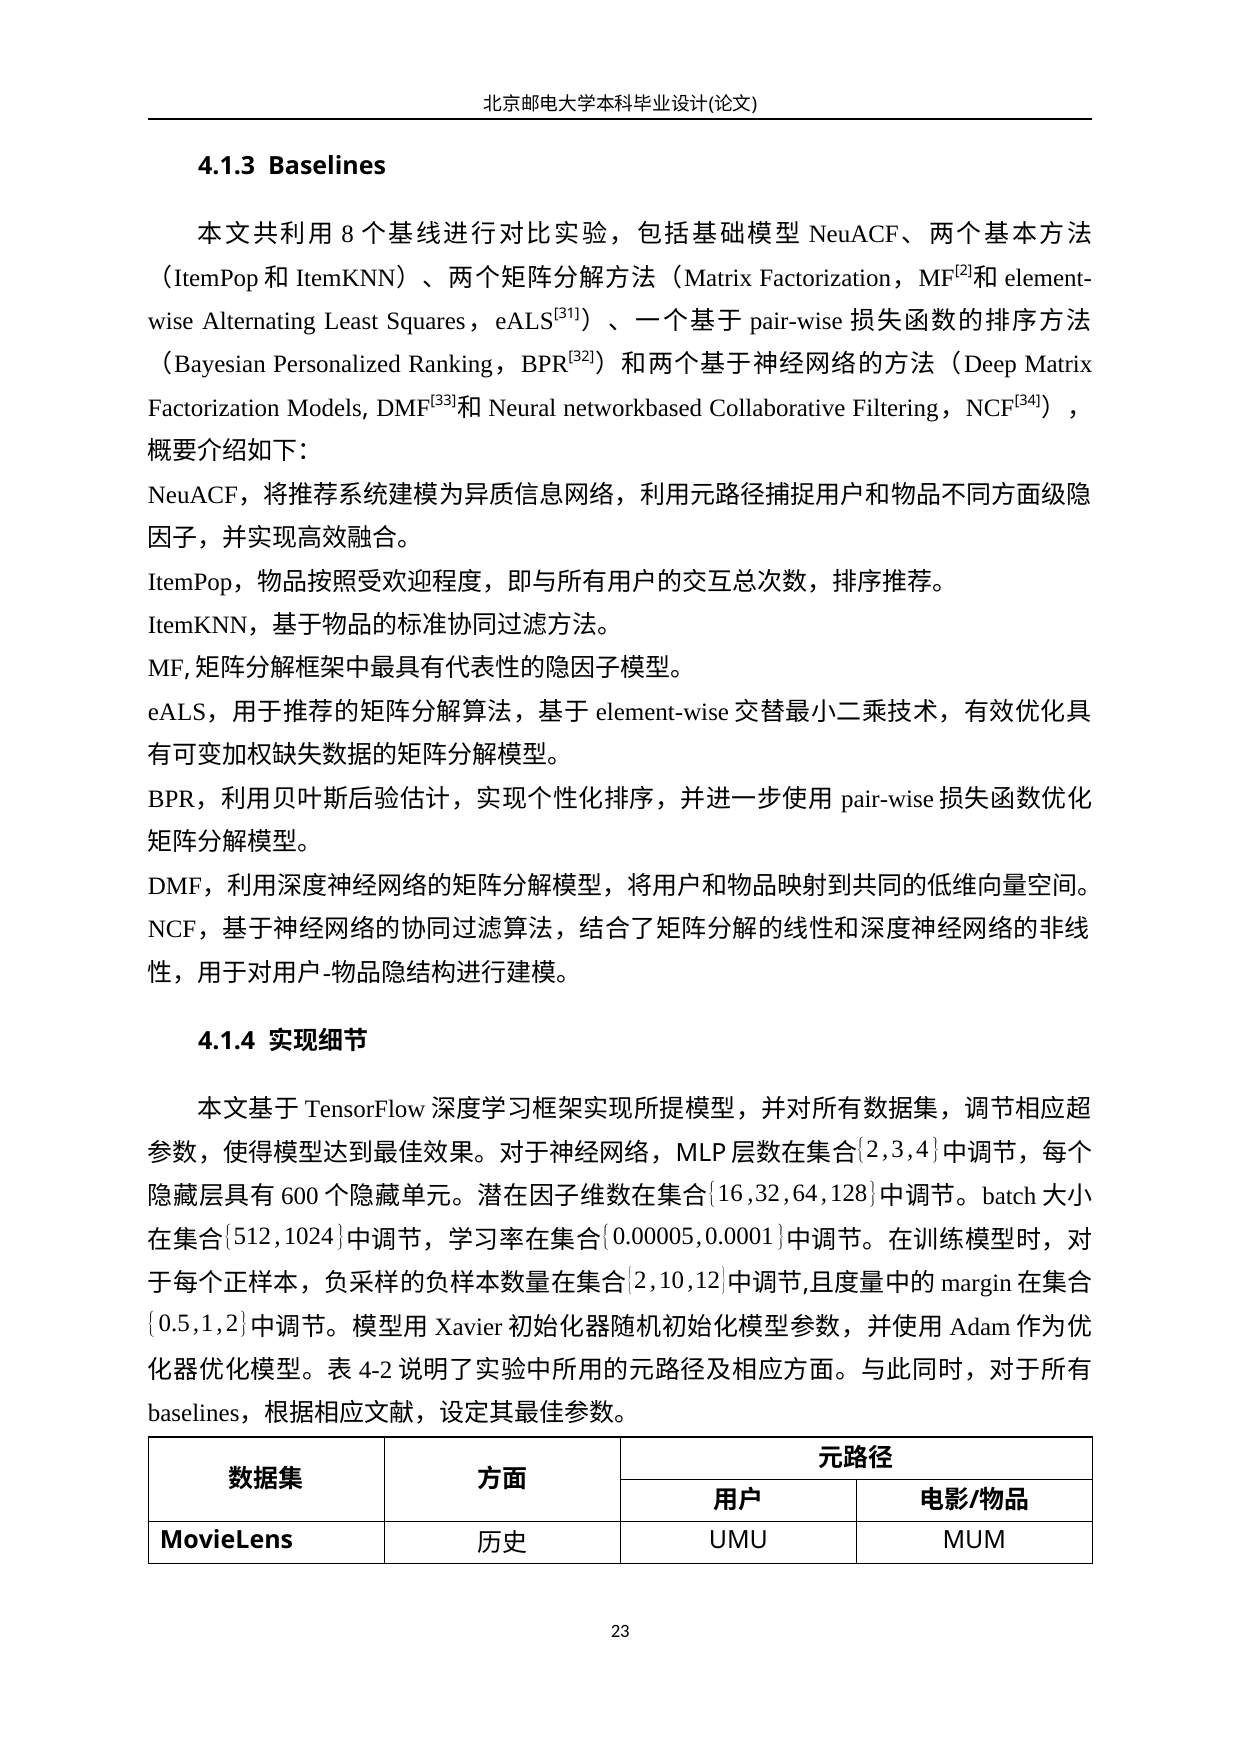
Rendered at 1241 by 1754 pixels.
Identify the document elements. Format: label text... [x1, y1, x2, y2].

table_cell 历史 [385, 1522, 620, 1563]
table_cell UMU [621, 1522, 856, 1563]
text MF, 矩阵分解框架中最具有代表性的隐因子模型。 [148, 648, 1092, 684]
table_cell 用户 [621, 1480, 856, 1521]
table_header 元路径 [621, 1438, 1092, 1479]
text DMF，利用深度神经网络的矩阵分解模型，将用户和物品映射到共同的低维向量空间。 [148, 865, 1092, 901]
text ItemKNN，基于物品的标准协同过滤方法。 [148, 604, 1092, 641]
text ItemPop，物品按照受欢迎程度，即与所有用户的交互总次数，排序推荐。 [148, 561, 1092, 597]
text eALS，用于推荐的矩阵分解算法，基于element-wise交替最小二乘技术，有效优化具有可变加权缺失数据的矩阵分解模型。 [148, 691, 1092, 771]
text BPR，利用贝叶斯后验估计，实现个性化排序，并进一步使用pair-wise损失函数优化矩阵分解模型。 [148, 778, 1092, 858]
subtitle 4.1.3 Baselines [148, 148, 1092, 182]
text 本文共利用8个基线进行对比实验，包括基础模型NeuACF、两个基本方法（ItemPop和ItemKNN）、两个矩阵分解方法（Matrix Factorization，MF[2]和element-wise Alternating Least Squares，eALS[31]）、一个基于pair-wise损失函数的排序方法（Bayesian Personalized Ranking，BPR[32]）和两个基于神经网络的方法（Deep Matrix Factorization Models, DMF[33]和Neural networkbased Collaborative Filtering，NCF[34]），概要介绍如下： [148, 213, 1092, 467]
table_cell MovieLens [149, 1522, 384, 1563]
table_header 数据集 [149, 1438, 384, 1521]
table_header 方面 [385, 1438, 620, 1521]
subtitle 4.1.4 实现细节 [148, 1020, 1092, 1057]
text NCF，基于神经网络的协同过滤算法，结合了矩阵分解的线性和深度神经网络的非线性，用于对用户-物品隐结构进行建模。 [148, 908, 1092, 988]
text NeuACF，将推荐系统建模为异质信息网络，利用元路径捕捉用户和物品不同方面级隐因子，并实现高效融合。 [148, 474, 1092, 554]
table_cell MUM [857, 1522, 1092, 1563]
text 本文基于TensorFlow深度学习框架实现所提模型，并对所有数据集，调节相应超参数，使得模型达到最佳效果。对于神经网络，MLP层数在集合中调节，每个隐藏层具有600个隐藏单元。潜在因子维数在集合中调节。batch大小在集合中调节，学习率在集合中调节。在训练模型时，对于每个正样本，负采样的负样本数量在集合中调节,且度量中的margin在集合中调节。模型用Xavier初始化器随机初始化模型参数，并使用Adam作为优化器优化模型。表4-2说明了实验中所用的元路径及相应方面。与此同时，对于所有baselines，根据相应文献，设定其最佳参数。 [148, 1089, 1092, 1429]
table_cell 电影/物品 [857, 1480, 1092, 1521]
